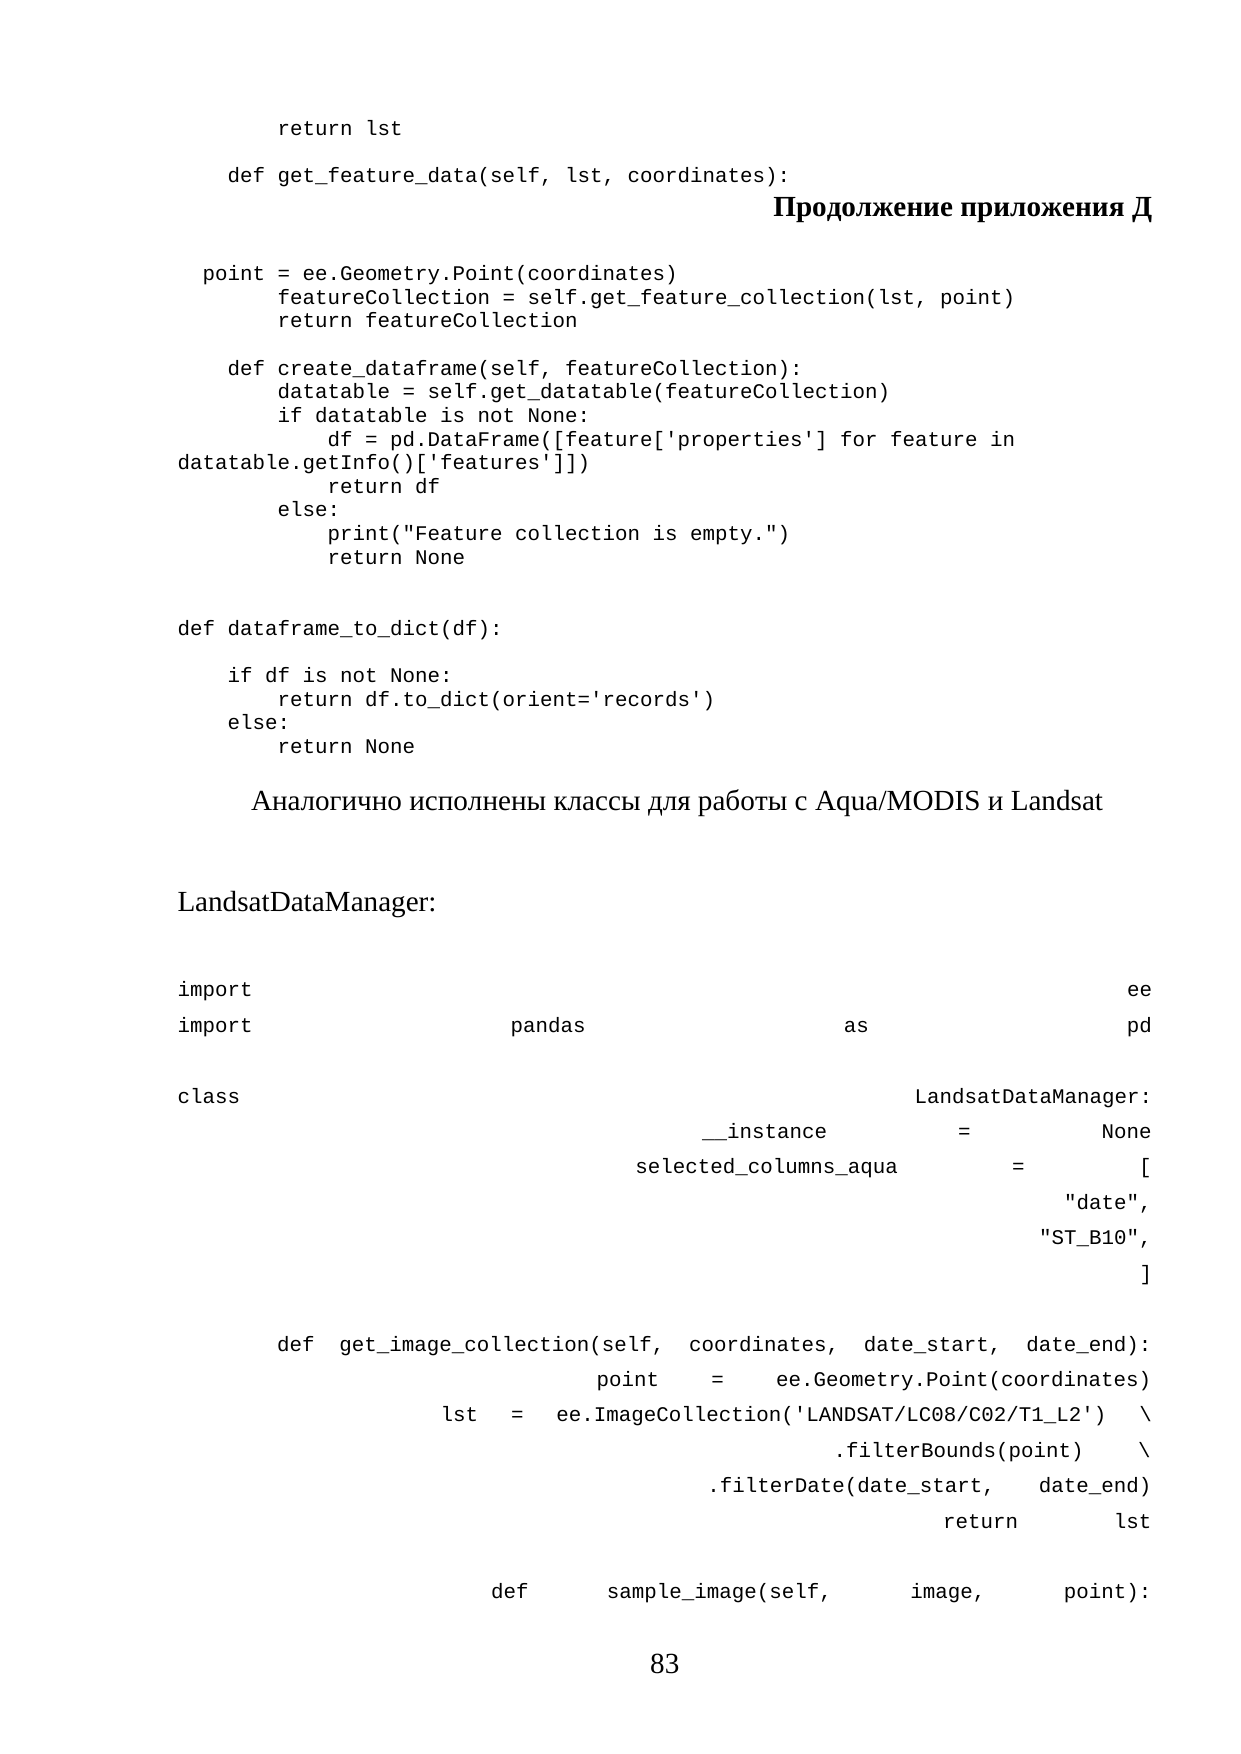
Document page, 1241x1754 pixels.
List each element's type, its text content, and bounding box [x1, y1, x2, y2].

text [177, 833, 1152, 1605]
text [177, 118, 1152, 189]
text Аналогично исполнены классы для работы с Aqua/MODIS и Landsat [177, 783, 1152, 817]
text point = ee.Geometry.Point(coordinates) featureCollection = self.get_feature_collection(lst, point) return featureCollection def create_dataframe(self, featureCollection): datatable = self.get_datatable(featureCollection) if datatable is not None: df = pd.DataFrame([feature['properties'] for feature in datatable.getInfo()['features']]) return df else: print("Feature collection is empty.") return None def dataframe_to_dict(df): if df is not None: return df.to_dict(orient='records') else: return None [177, 239, 1152, 759]
text Продолжение приложения Д [177, 189, 1152, 223]
